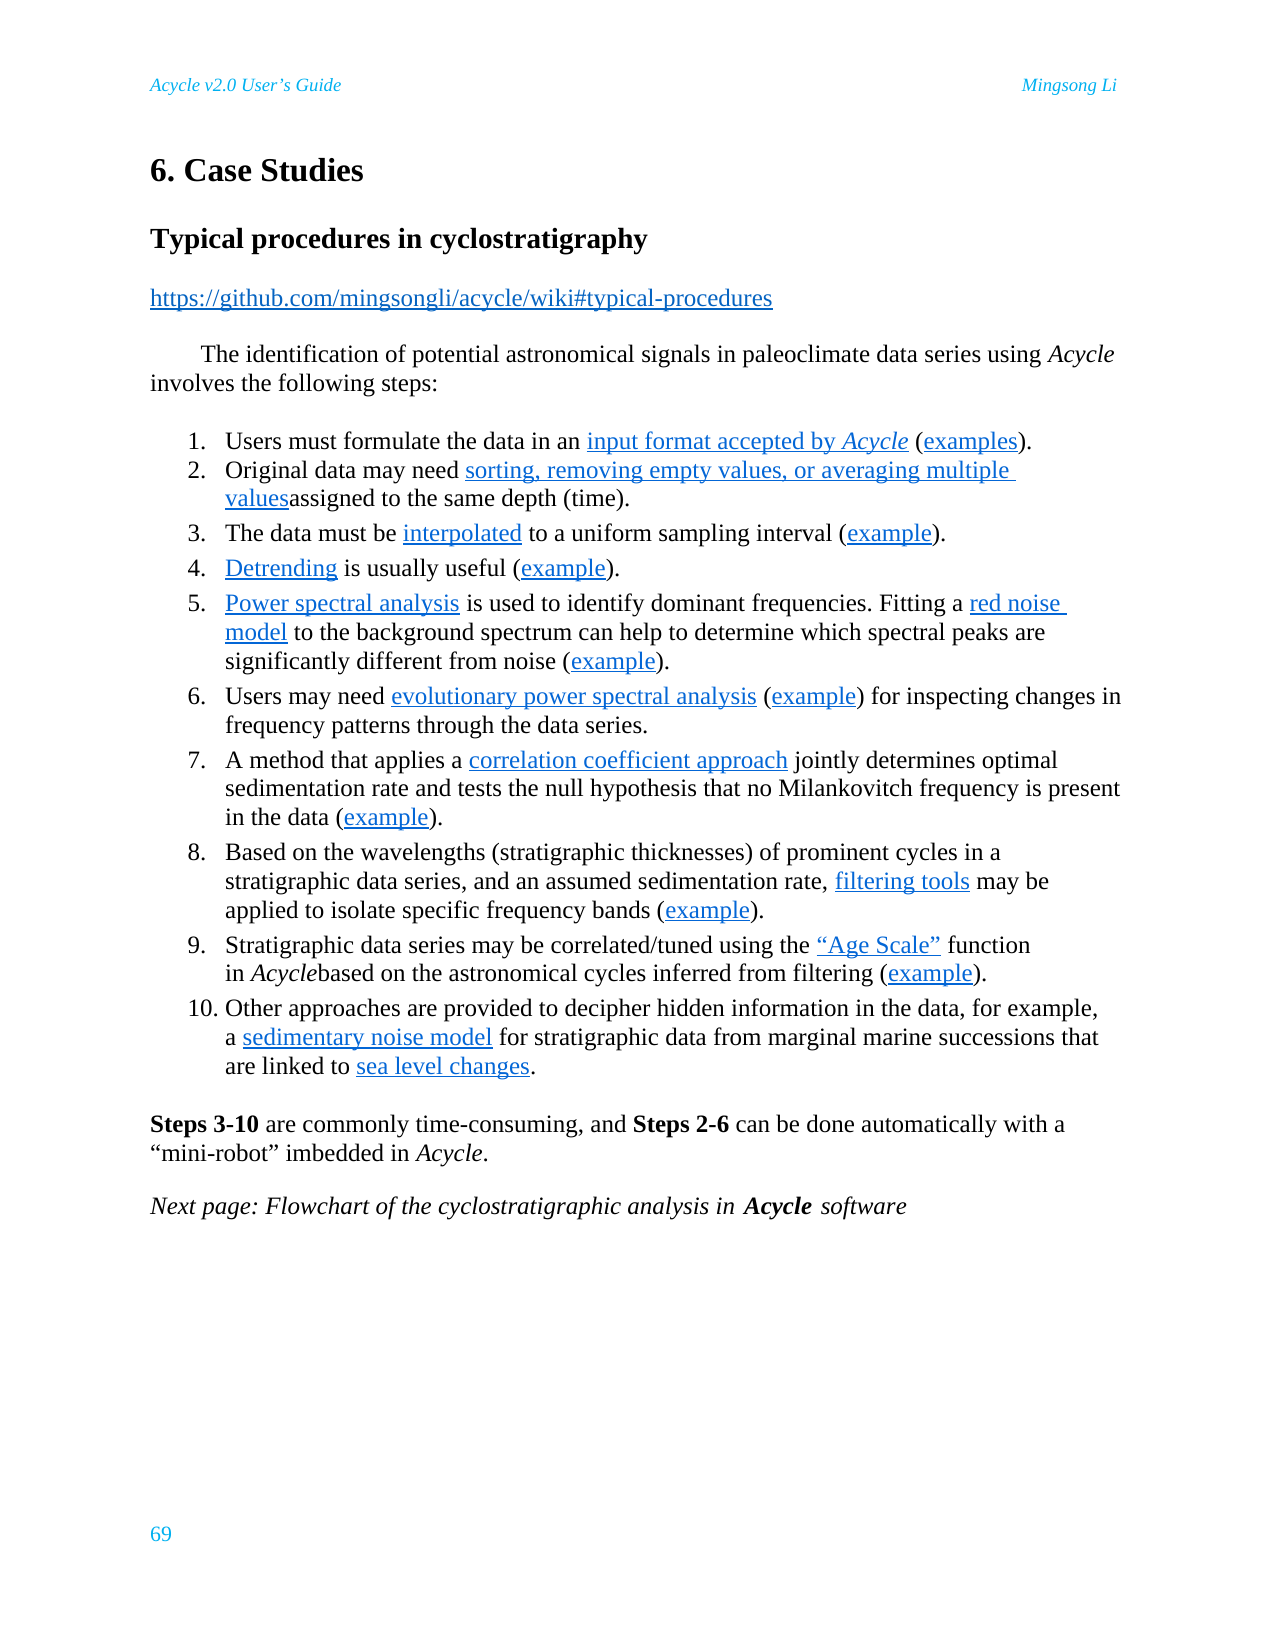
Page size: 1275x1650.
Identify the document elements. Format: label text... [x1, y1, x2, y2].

text Next page: Flowchart of the cyclostratigraphic analysis in Acycle software [150, 1191, 1125, 1220]
list Original data may need sorting, removing empty values, or averaging multiple valuesassigned to the same depth (time). [187, 455, 1125, 512]
list Users may need evolutionary power spectral analysis (example) for inspecting changes in frequency patterns through the data series. [187, 681, 1125, 738]
subtitle Typical procedures in cyclostratigraphy [150, 221, 1125, 255]
list Other approaches are provided to decipher hidden information in the data, for example, a sedimentary noise model for stratigraphic data from marginal marine successions that are linked to sea level changes. [187, 993, 1125, 1080]
list Detrending is usually useful (example). [187, 553, 1125, 582]
picture [151, 81, 157, 89]
list The data must be interpolated to a uniform sampling interval (example). [187, 518, 1125, 547]
text The identification of potential astronomical signals in paleoclimate data series using Acycle involves the following steps: [150, 312, 1125, 397]
list Based on the wavelengths (stratigraphic thicknesses) of prominent cycles in a stratigraphic data series, and an assumed sedimentation rate, filtering tools may be applied to isolate specific frequency bands (example). [187, 837, 1125, 923]
list Stratigraphic data series may be correlated/tuned using the “Age Scale” function in Acyclebased on the astronomical cycles inferred from filtering (example). [187, 930, 1125, 987]
list Power spectral analysis is used to identify dominant frequencies. Fitting a red noise model to the background spectrum can help to determine which spectral peaks are significantly different from noise (example). [187, 588, 1125, 675]
text Steps 3-10 are commonly time-consuming, and Steps 2-6 can be done automatically with a “mini-robot” imbedded in Acycle. [150, 1109, 1125, 1166]
list A method that applies a correlation coefficient approach jointly determines optimal sedimentation rate and tests the null hypothesis that no Milankovitch frequency is present in the data (example). [187, 745, 1125, 831]
subtitle 6. Case Studies [150, 150, 1125, 188]
list Users must formulate the data in an input format accepted by Acycle (examples). [187, 426, 1125, 455]
text https://github.com/mingsongli/acycle/wiki#typical-procedures [150, 283, 1125, 312]
